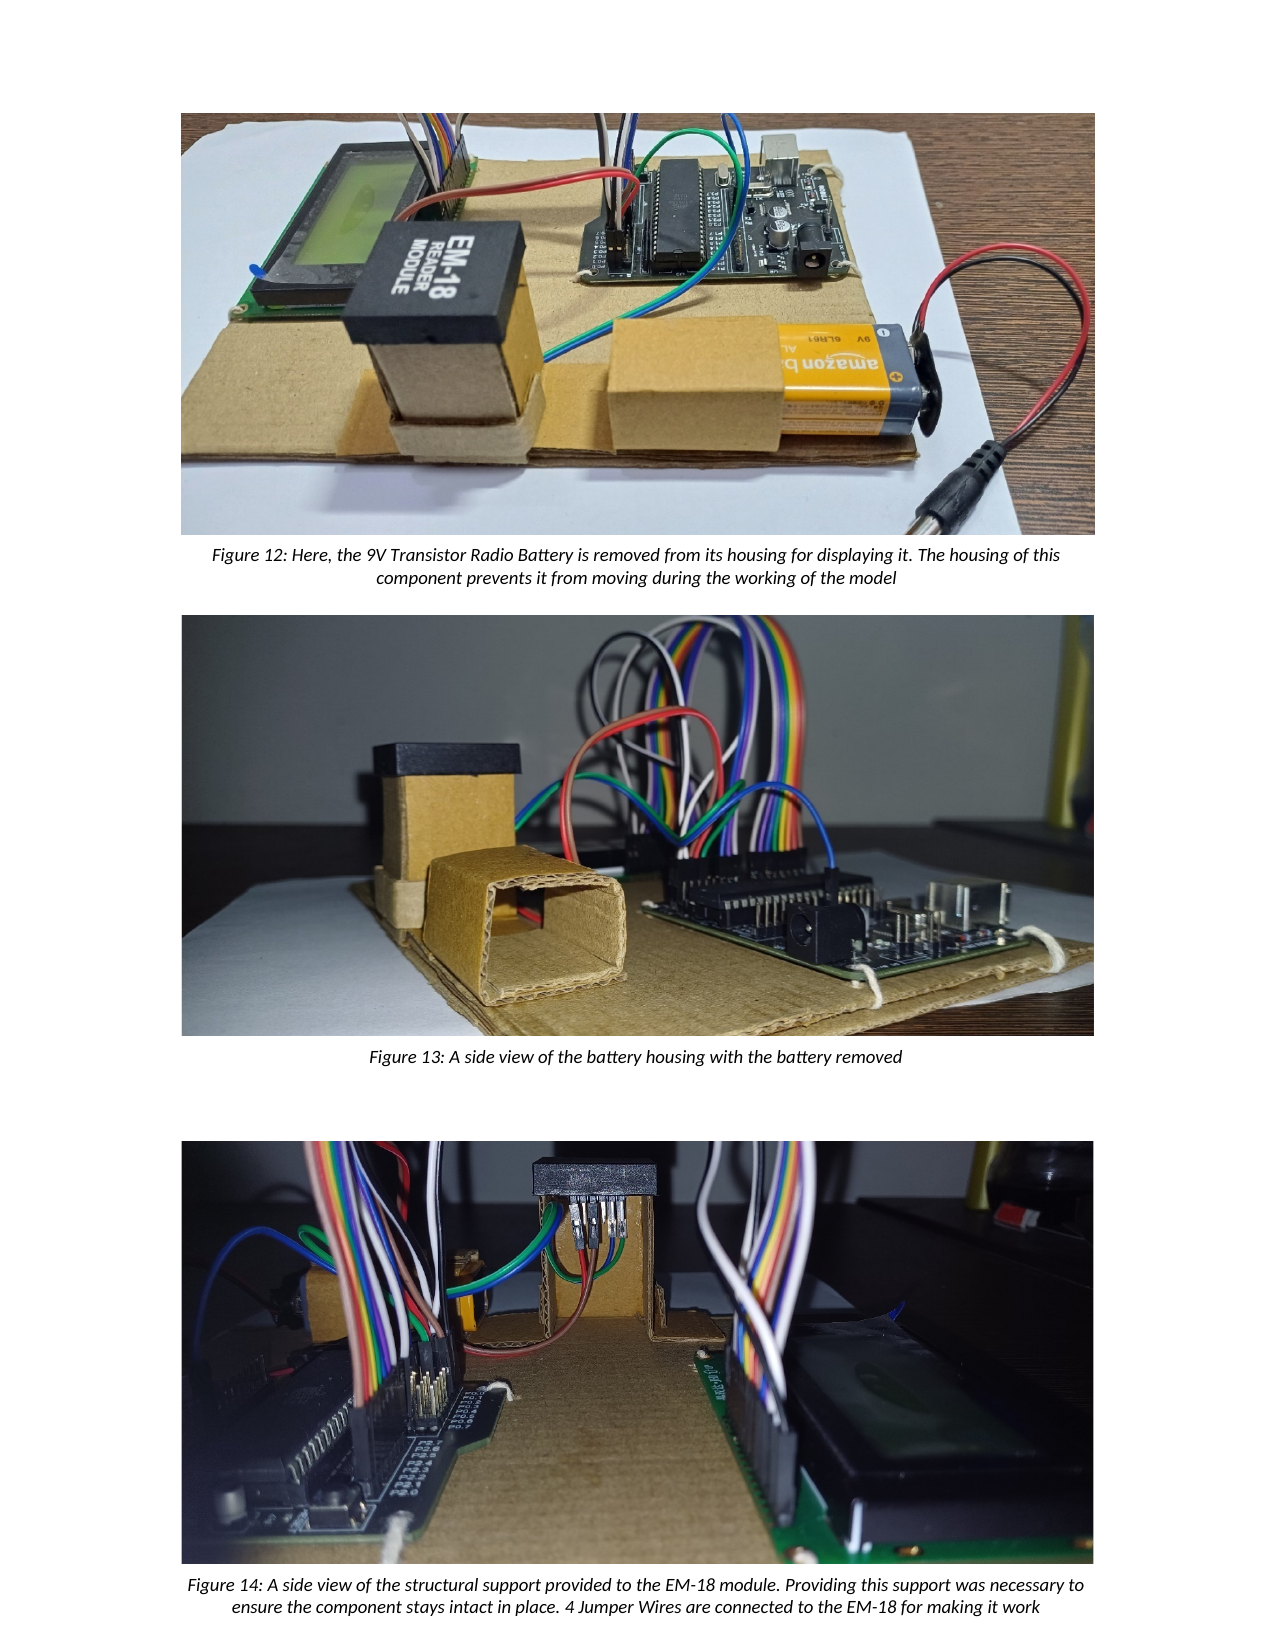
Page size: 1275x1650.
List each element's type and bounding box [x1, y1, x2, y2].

picture [181, 1141, 1094, 1564]
picture [183, 615, 1093, 1036]
picture [182, 113, 1095, 535]
